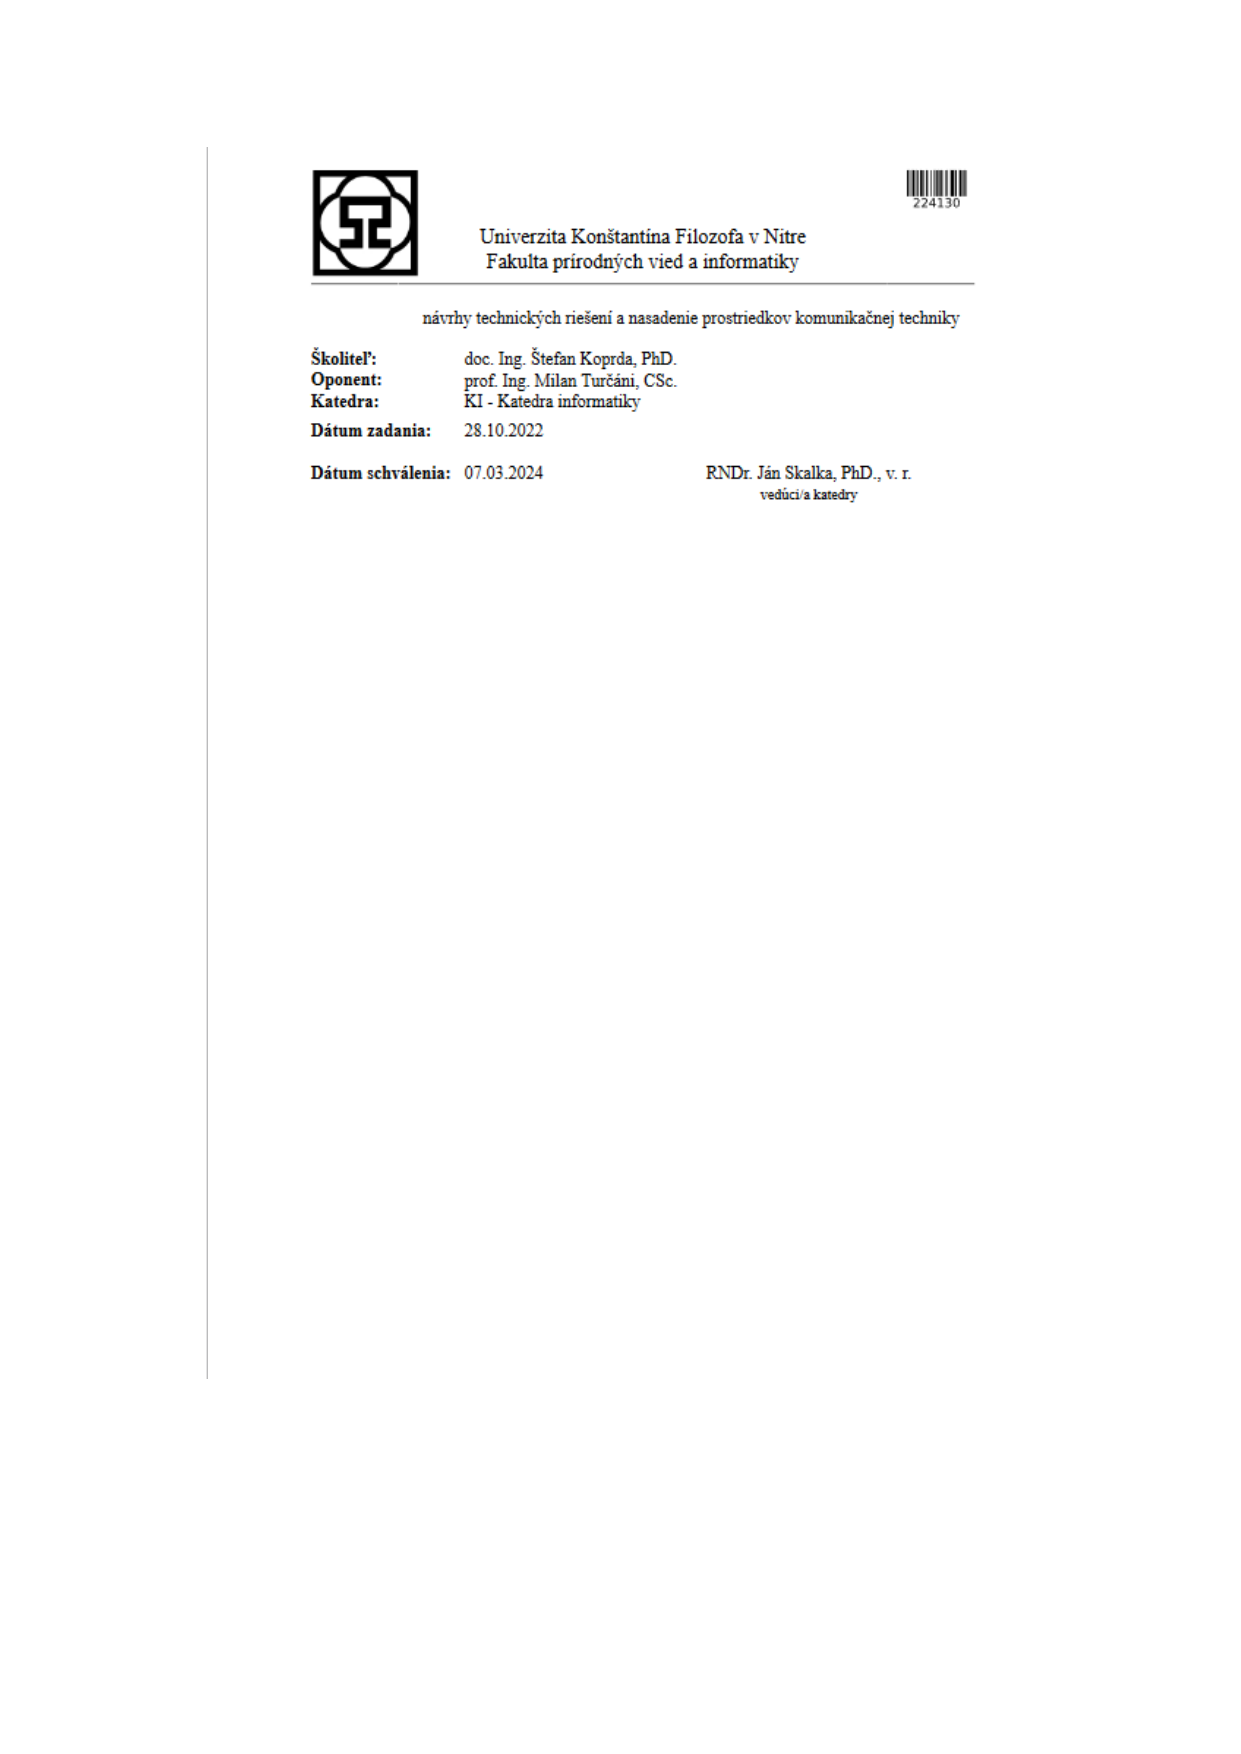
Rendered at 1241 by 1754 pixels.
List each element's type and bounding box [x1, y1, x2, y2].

picture [206, 147, 1077, 1379]
